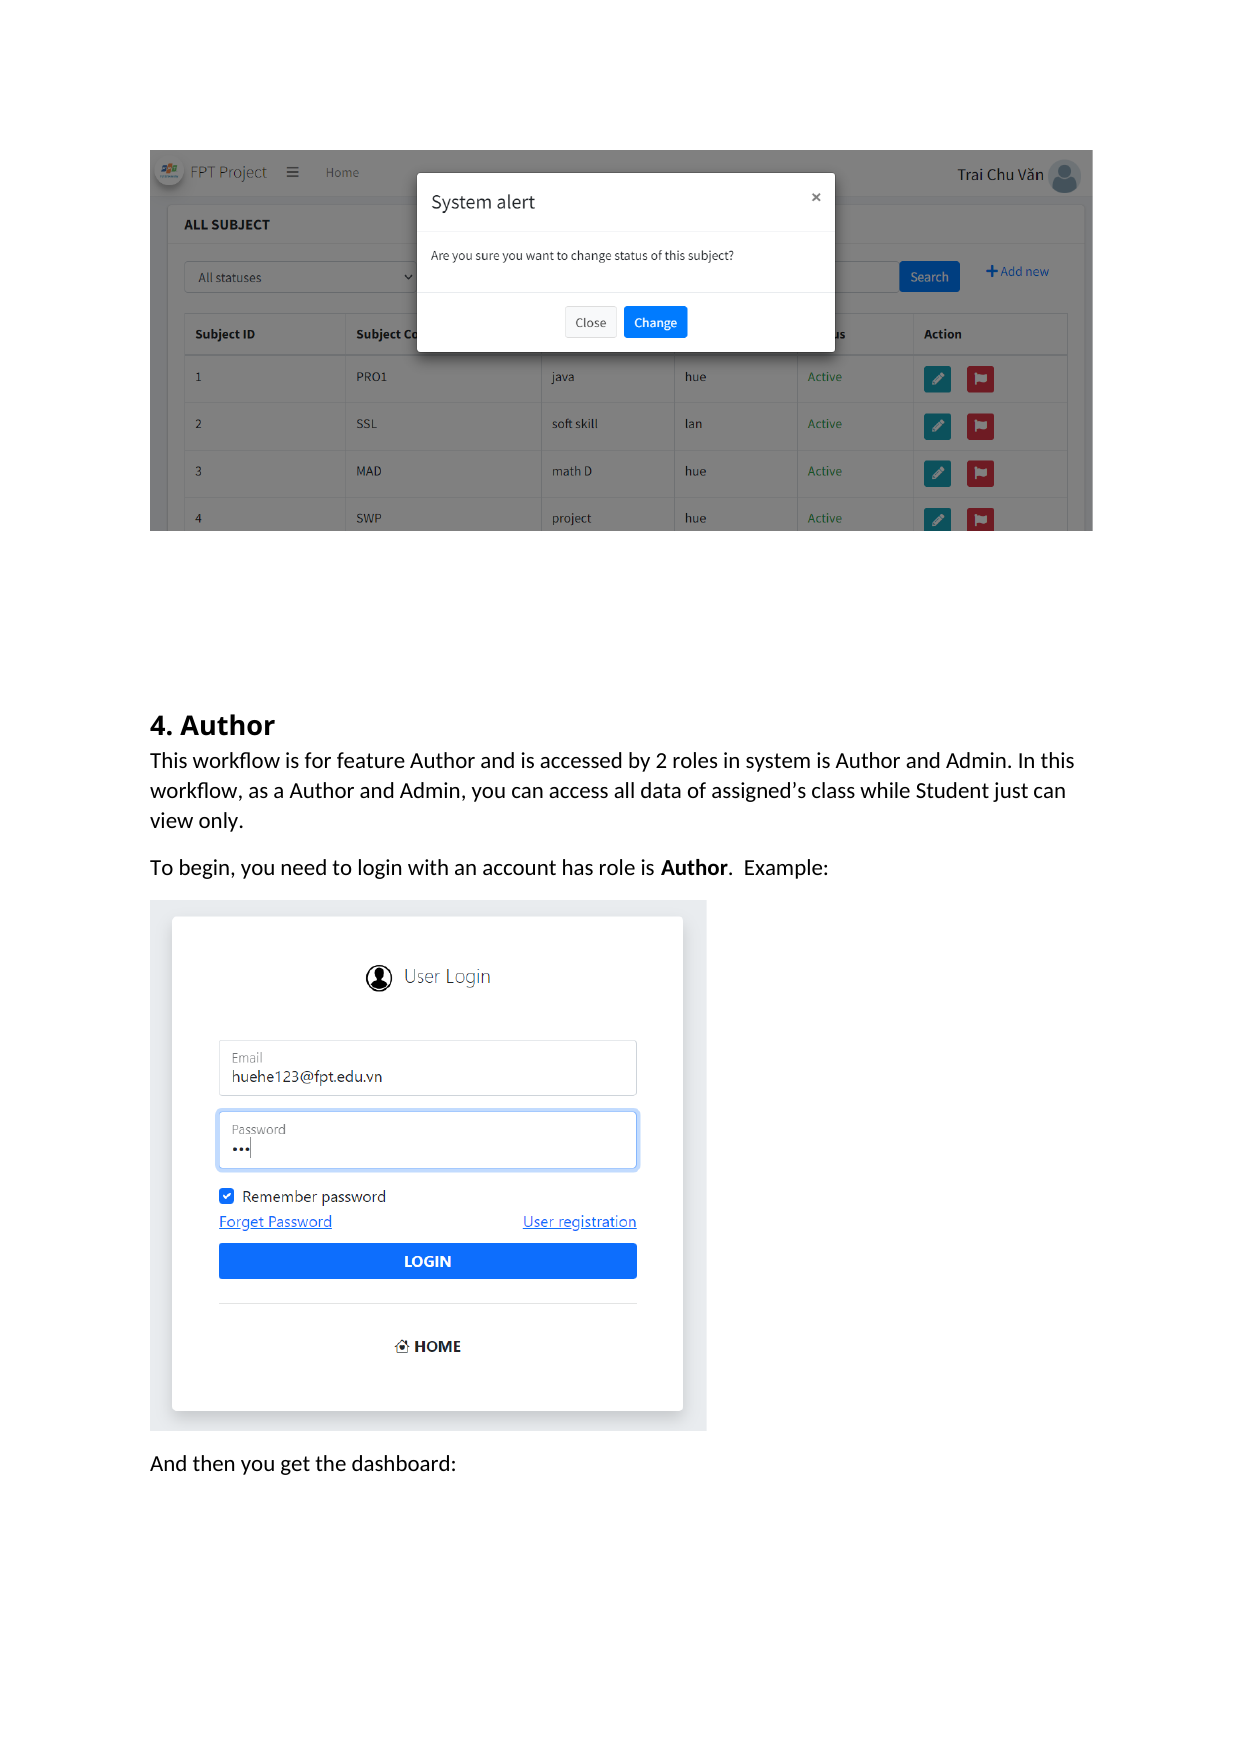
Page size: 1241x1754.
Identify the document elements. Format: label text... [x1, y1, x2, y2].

text To begin, you need to login with an account has role is Author. Example: [150, 853, 1093, 881]
subtitle 4. Author [150, 706, 1093, 743]
text This workflow is for feature Author and is accessed by 2 roles in system is Author and Admin. In this workflow, as a Author and Admin, you can access all data of assigned’s class while Student just can view only. [150, 746, 1093, 834]
text And then you get the dashboard: [150, 1449, 1093, 1477]
picture [150, 900, 707, 1431]
picture [150, 150, 1093, 531]
